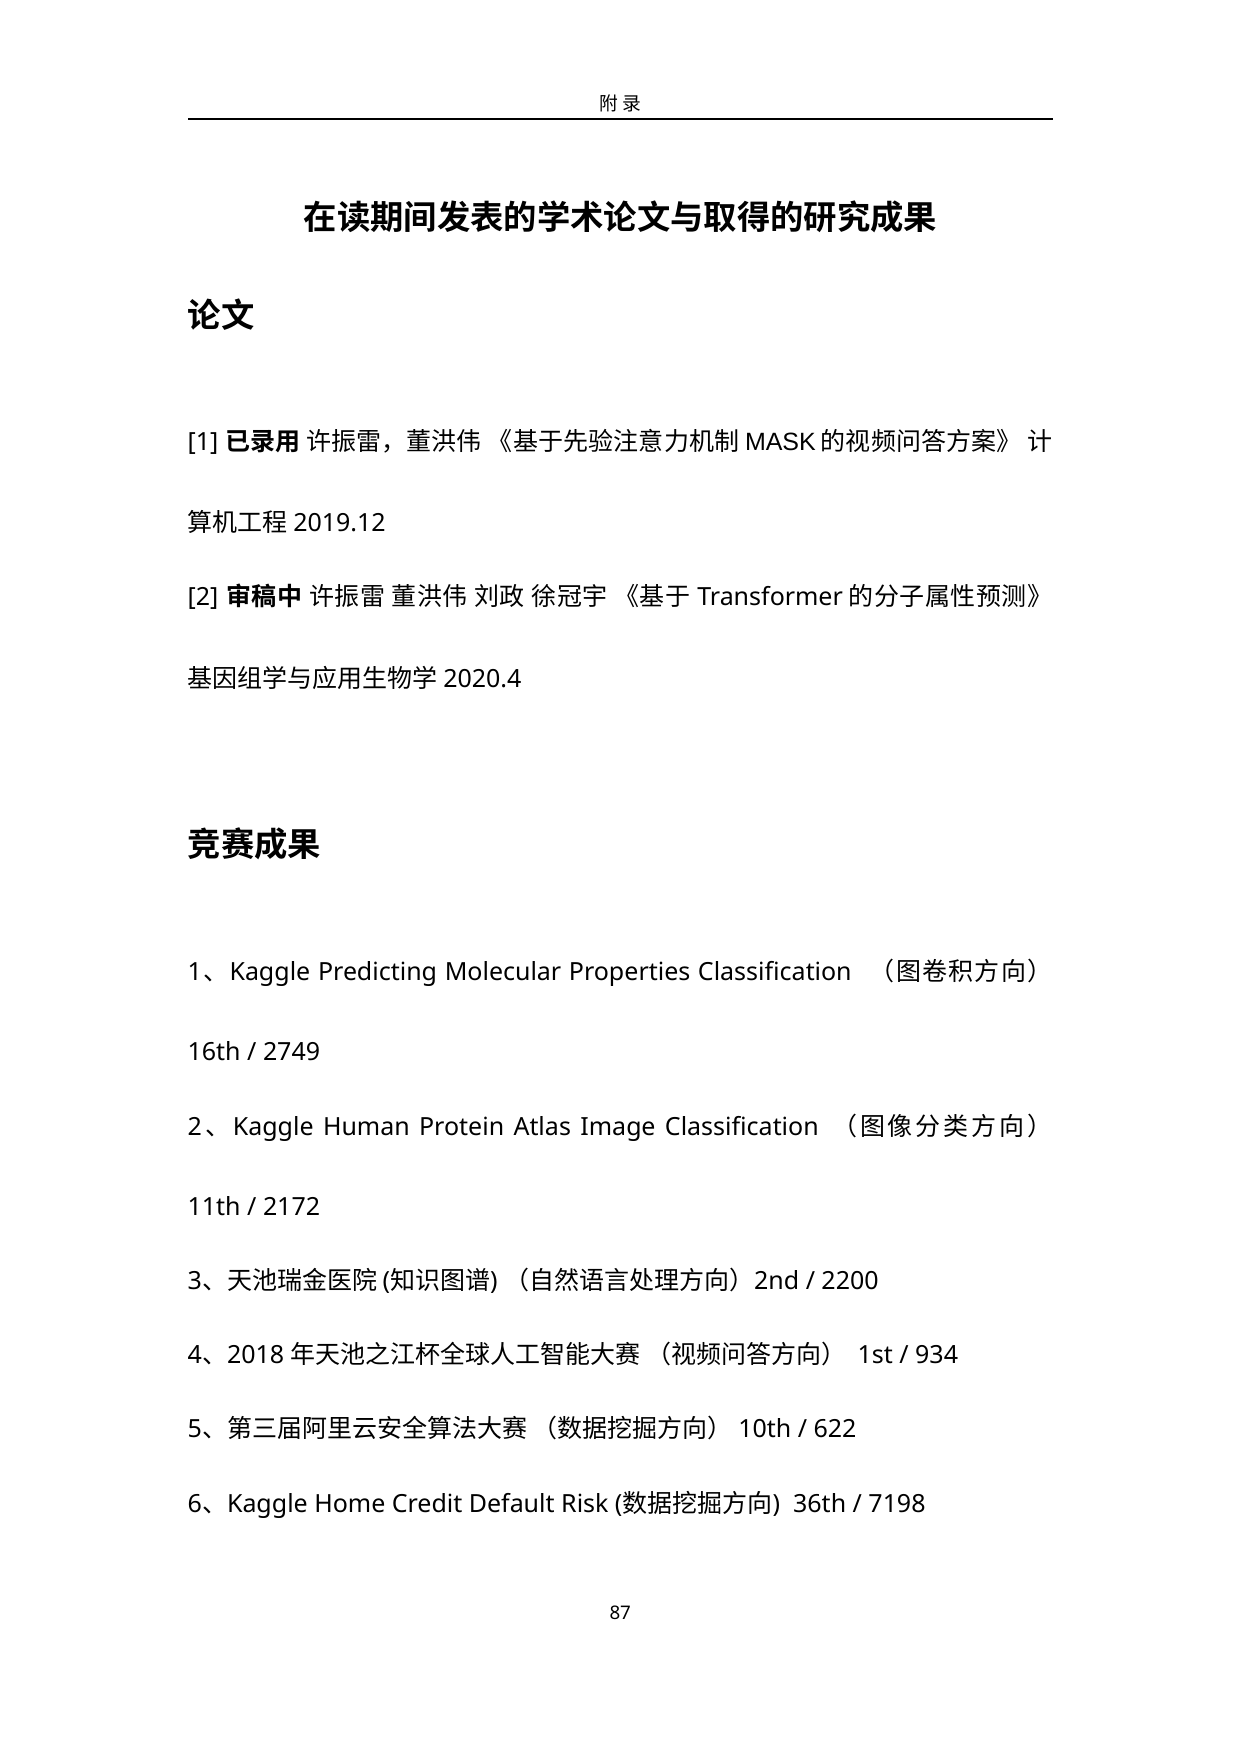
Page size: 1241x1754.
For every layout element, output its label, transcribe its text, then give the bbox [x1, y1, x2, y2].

subtitle 论文 [187, 280, 1053, 345]
text 5、第三届阿里云安全算法大赛 （数据挖掘方向） 10th / 622 [187, 1394, 1053, 1459]
text 2、Kaggle Human Protein Atlas Image Classification （图像分类方向） 11th / 2172 [187, 1092, 1053, 1238]
text 6、Kaggle Home Credit Default Risk (数据挖掘方向) 36th / 7198 [187, 1469, 1053, 1534]
text 4、2018 年天池之江杯全球人工智能大赛 （视频问答方向） 1st / 934 [187, 1321, 1053, 1386]
text [1] 已录用 许振雷，董洪伟 《基于先验注意力机制MASK的视频问答方案》 计算机工程 2019.12 [187, 407, 1053, 553]
subtitle 竞赛成果 [187, 810, 1053, 875]
text 3、天池瑞金医院 (知识图谱) （自然语言处理方向）2nd / 2200 [187, 1246, 1053, 1311]
text 1、Kaggle Predicting Molecular Properties Classification （图卷积方向） 16th / 2749 [187, 937, 1053, 1083]
text [2] 审稿中 许振雷 董洪伟 刘政 徐冠宇 《基于Transformer的分子属性预测》 基因组学与应用生物学 2020.4 [187, 562, 1053, 709]
subtitle 在读期间发表的学术论文与取得的研究成果 [187, 182, 1053, 247]
